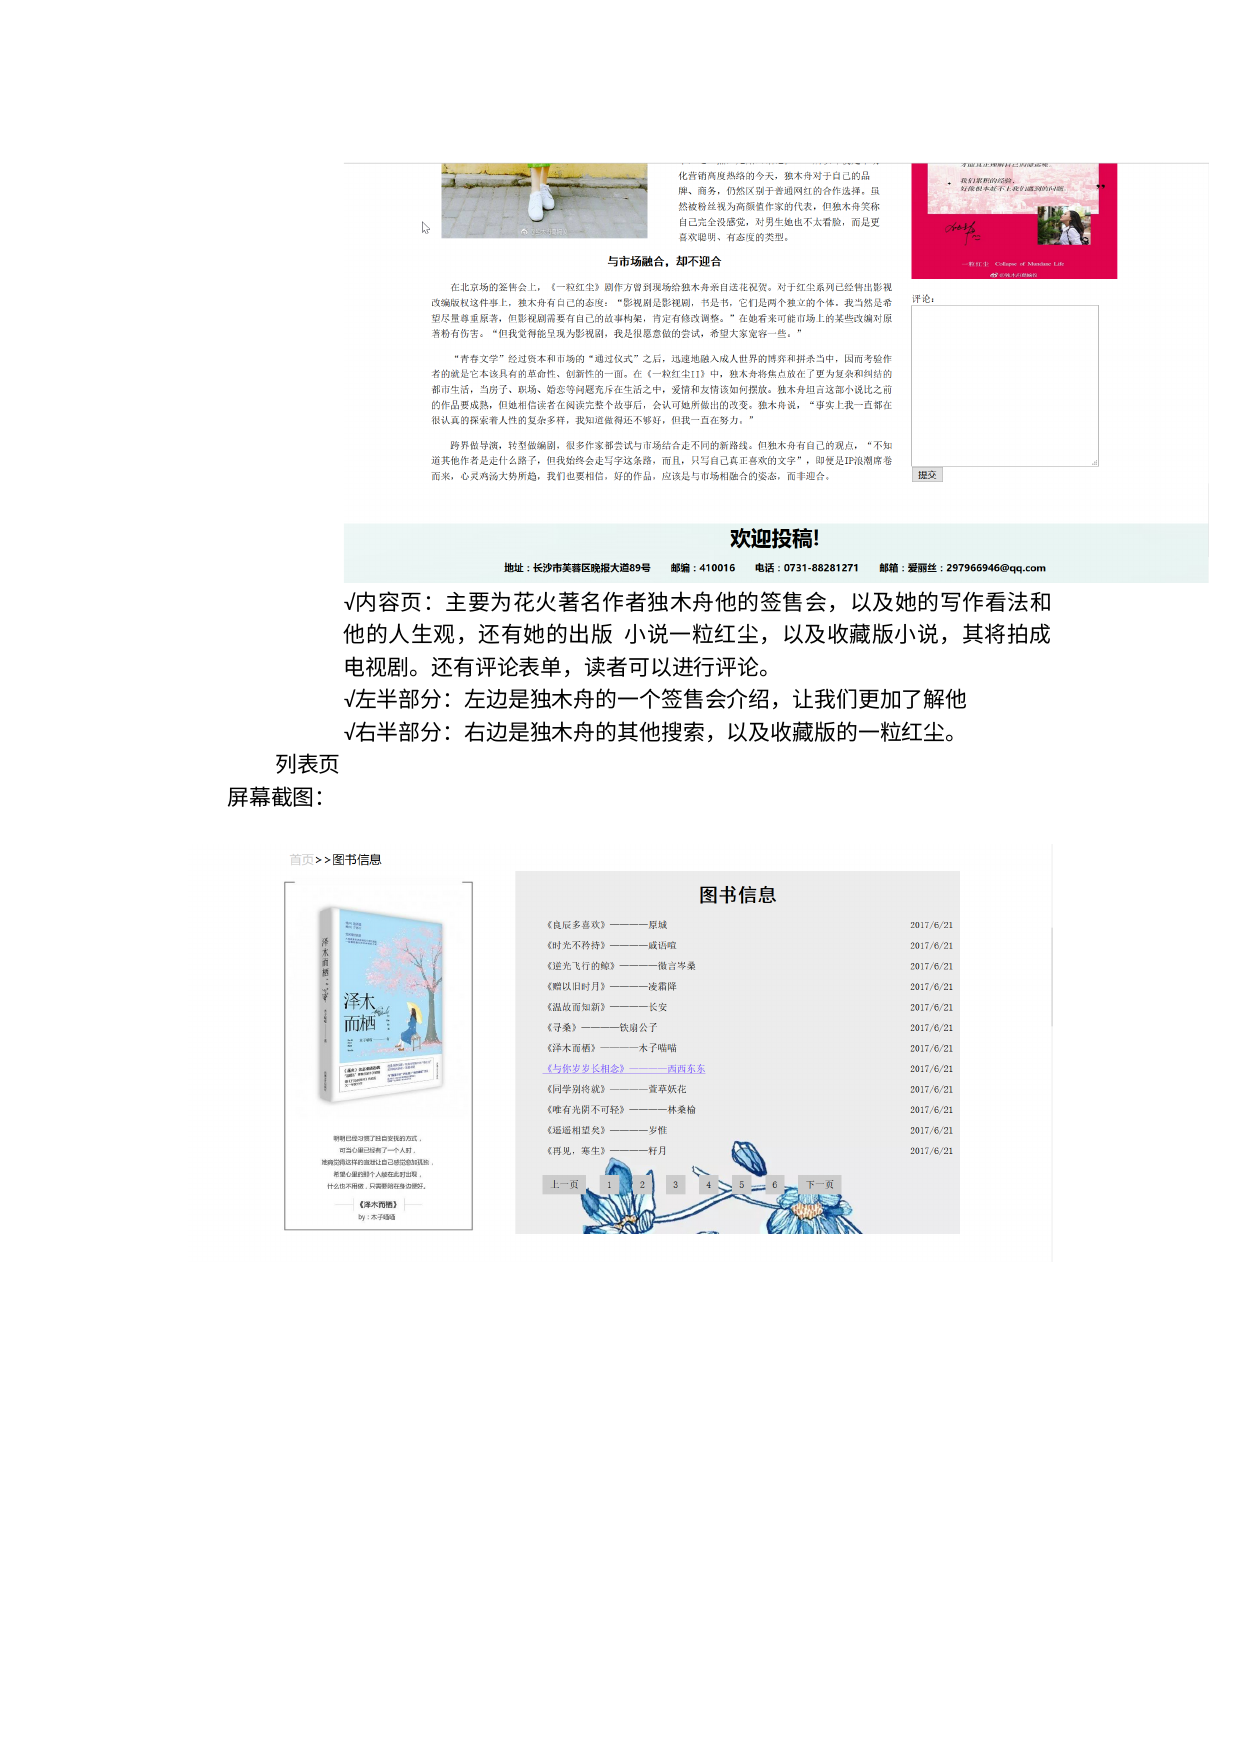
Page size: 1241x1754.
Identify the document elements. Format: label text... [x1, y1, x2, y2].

list √左半部分：左边是独木舟的一个签售会介绍，让我们更加了解他 [344, 682, 1053, 714]
picture [187, 844, 1053, 1262]
text 列表页 [187, 747, 1053, 779]
text 屏幕截图： [187, 779, 1053, 812]
picture [343, 162, 1209, 583]
list √内容页：主要为花火著名作者独木舟他的签售会，以及她的写作看法和他的人生观，还有她的出版 小说一粒红尘，以及收藏版小说，其将拍成电视剧。还有评论表单，读者可以进行评论。 [344, 584, 1053, 682]
list √右半部分：右边是独木舟的其他搜索，以及收藏版的一粒红尘。 [344, 714, 1053, 747]
